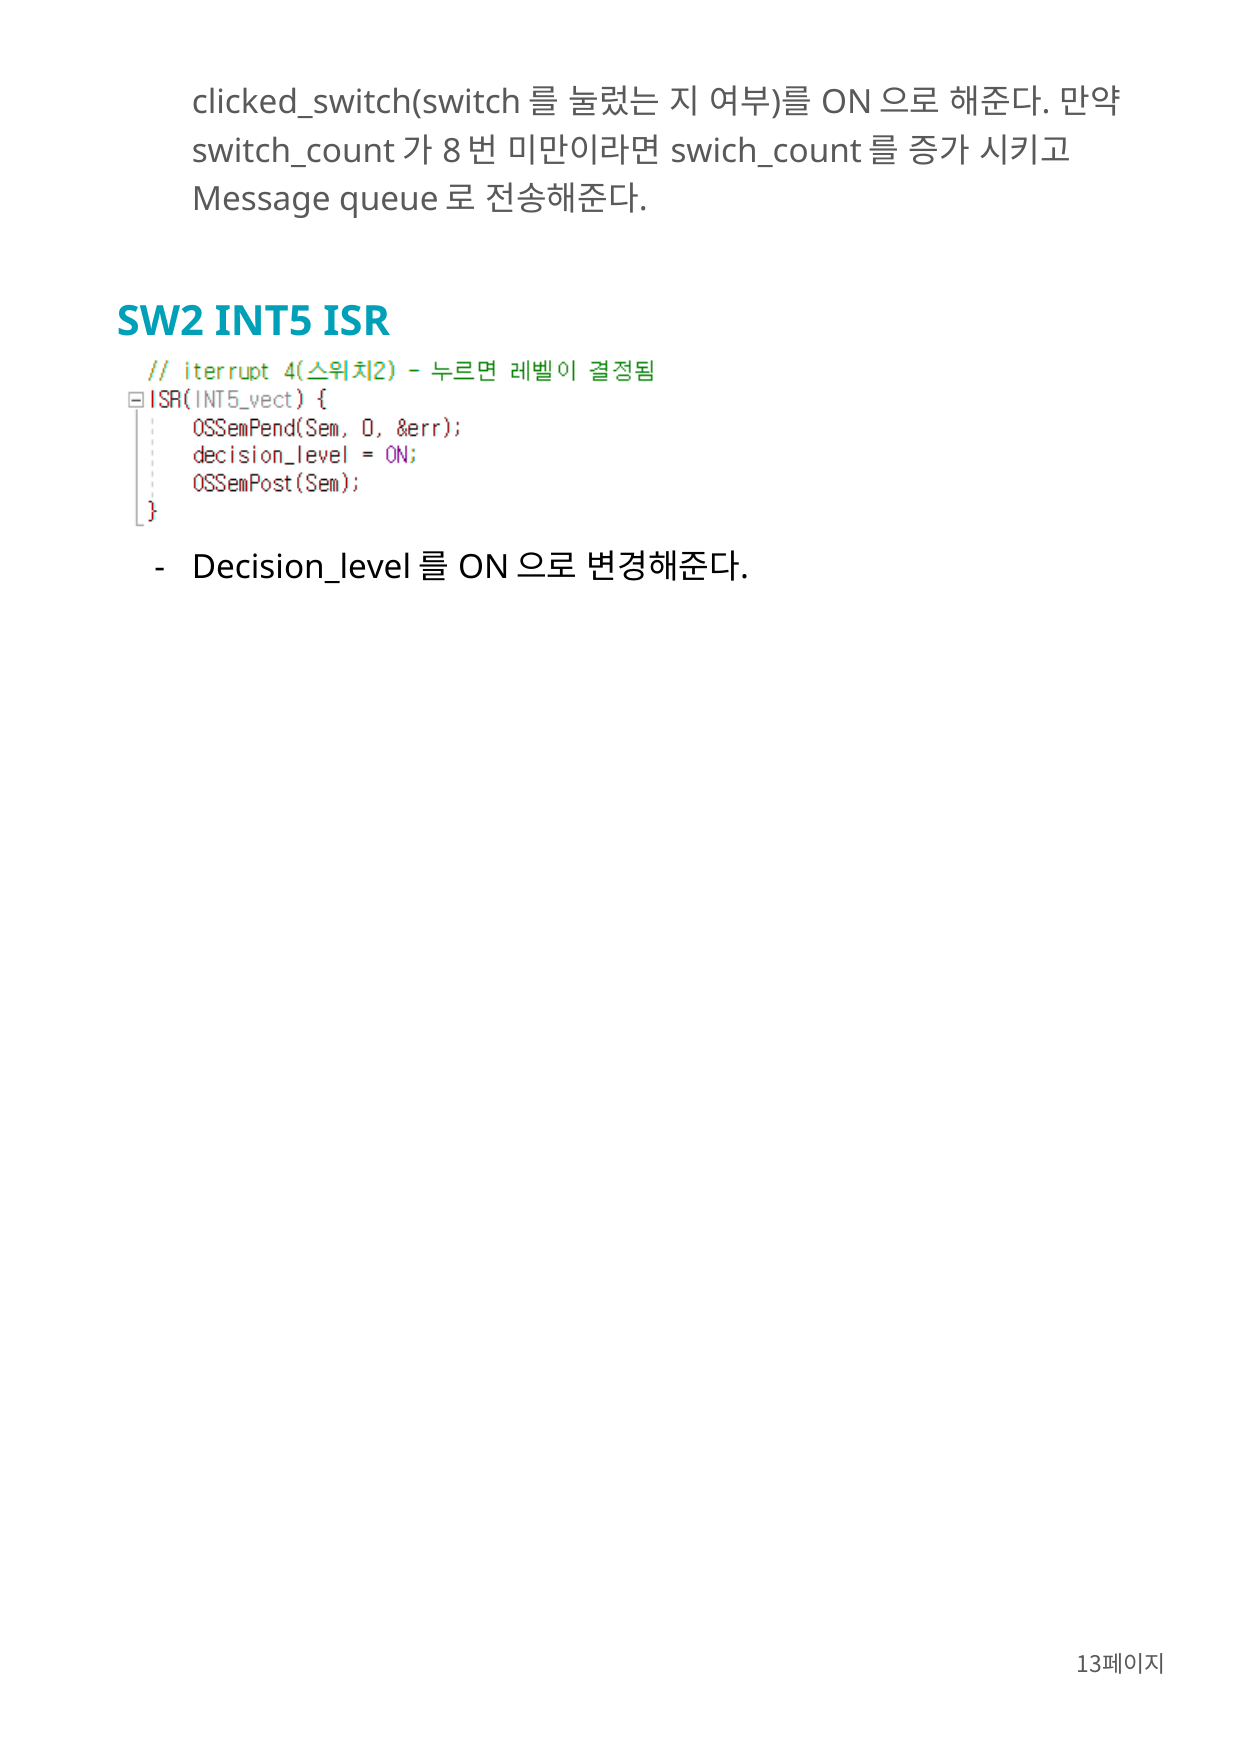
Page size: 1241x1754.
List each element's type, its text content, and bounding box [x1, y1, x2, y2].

list Decision_level를 ON으로 변경해준다. [154, 540, 1165, 588]
picture [116, 360, 670, 528]
list SW2 INT5 ISR [117, 291, 1165, 347]
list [154, 75, 1165, 220]
